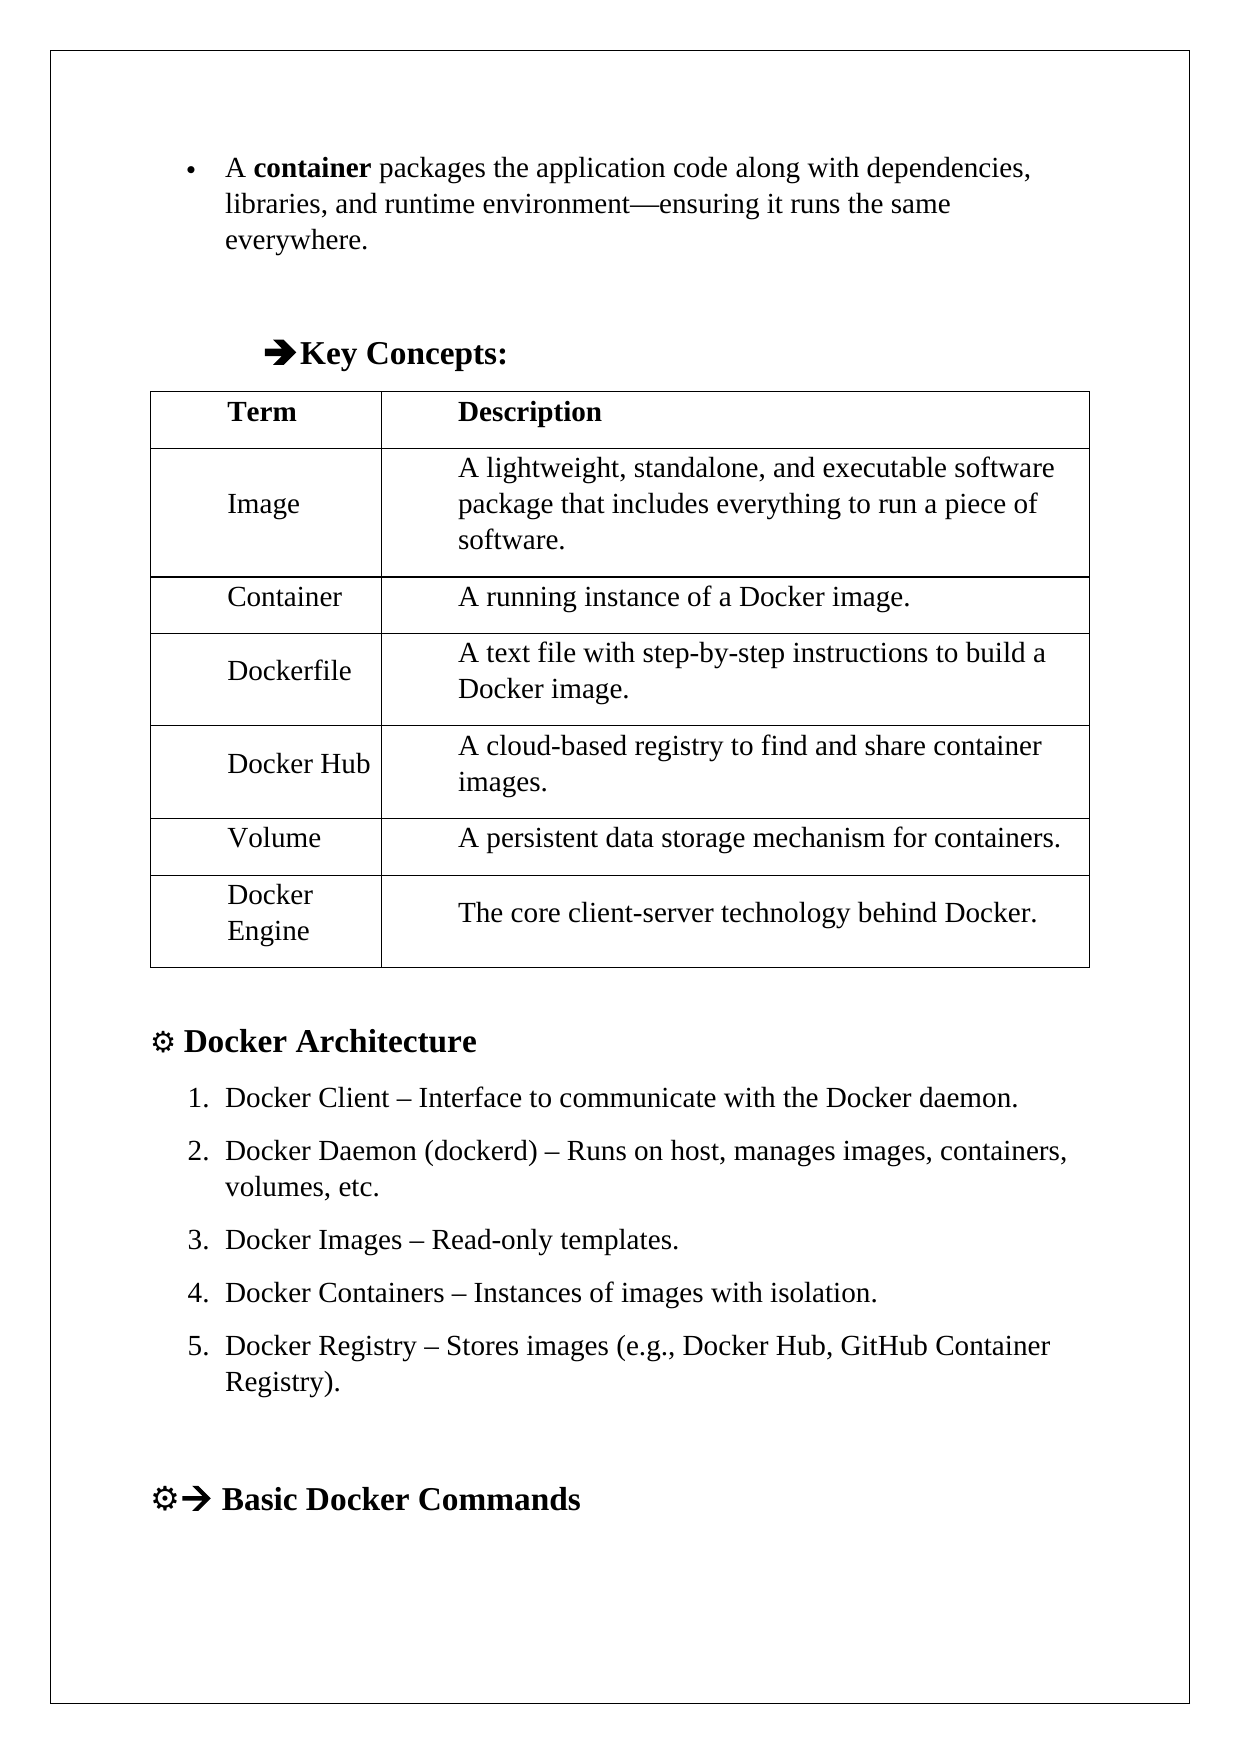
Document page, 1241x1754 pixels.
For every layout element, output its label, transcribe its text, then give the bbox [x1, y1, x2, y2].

table_cell Docker Hub [151, 726, 381, 818]
table_header Description [382, 392, 1089, 448]
table_cell Volume [151, 819, 381, 874]
text ⚙️ Docker Architecture [150, 1021, 1090, 1061]
list Docker Containers – Instances of images with isolation. [187, 1275, 1090, 1308]
table_cell Docker Engine [151, 876, 381, 967]
list Docker Client – Interface to communicate with the Docker daemon. [187, 1080, 1090, 1114]
table_cell A cloud-based registry to find and share container images. [382, 726, 1089, 818]
list Docker Images – Read-only templates. [187, 1222, 1090, 1256]
table_cell Image [151, 449, 381, 576]
table_cell Dockerfile [151, 634, 381, 725]
table_cell Container [151, 578, 381, 633]
table_cell The core client-server technology behind Docker. [382, 876, 1089, 967]
table_cell A lightweight, standalone, and executable software package that includes everything to run a piece of software. [382, 449, 1089, 576]
table_cell A running instance of a Docker image. [382, 578, 1089, 633]
table_header Term [151, 392, 381, 448]
text ⚙️ Basic Docker Commands [150, 1475, 1090, 1520]
list A container packages the application code along with dependencies, libraries, and runtime environment—ensuring it runs the same everywhere. [187, 150, 1090, 256]
list Docker Daemon (dockerd) – Runs on host, manages images, containers, volumes, etc. [187, 1133, 1090, 1203]
list Key Concepts: [262, 333, 1090, 371]
list Docker Registry – Stores images (e.g., Docker Hub, GitHub Container Registry). [187, 1328, 1090, 1397]
table_cell A persistent data storage mechanism for containers. [382, 819, 1089, 874]
table_cell A text file with step-by-step instructions to build a Docker image. [382, 634, 1089, 725]
